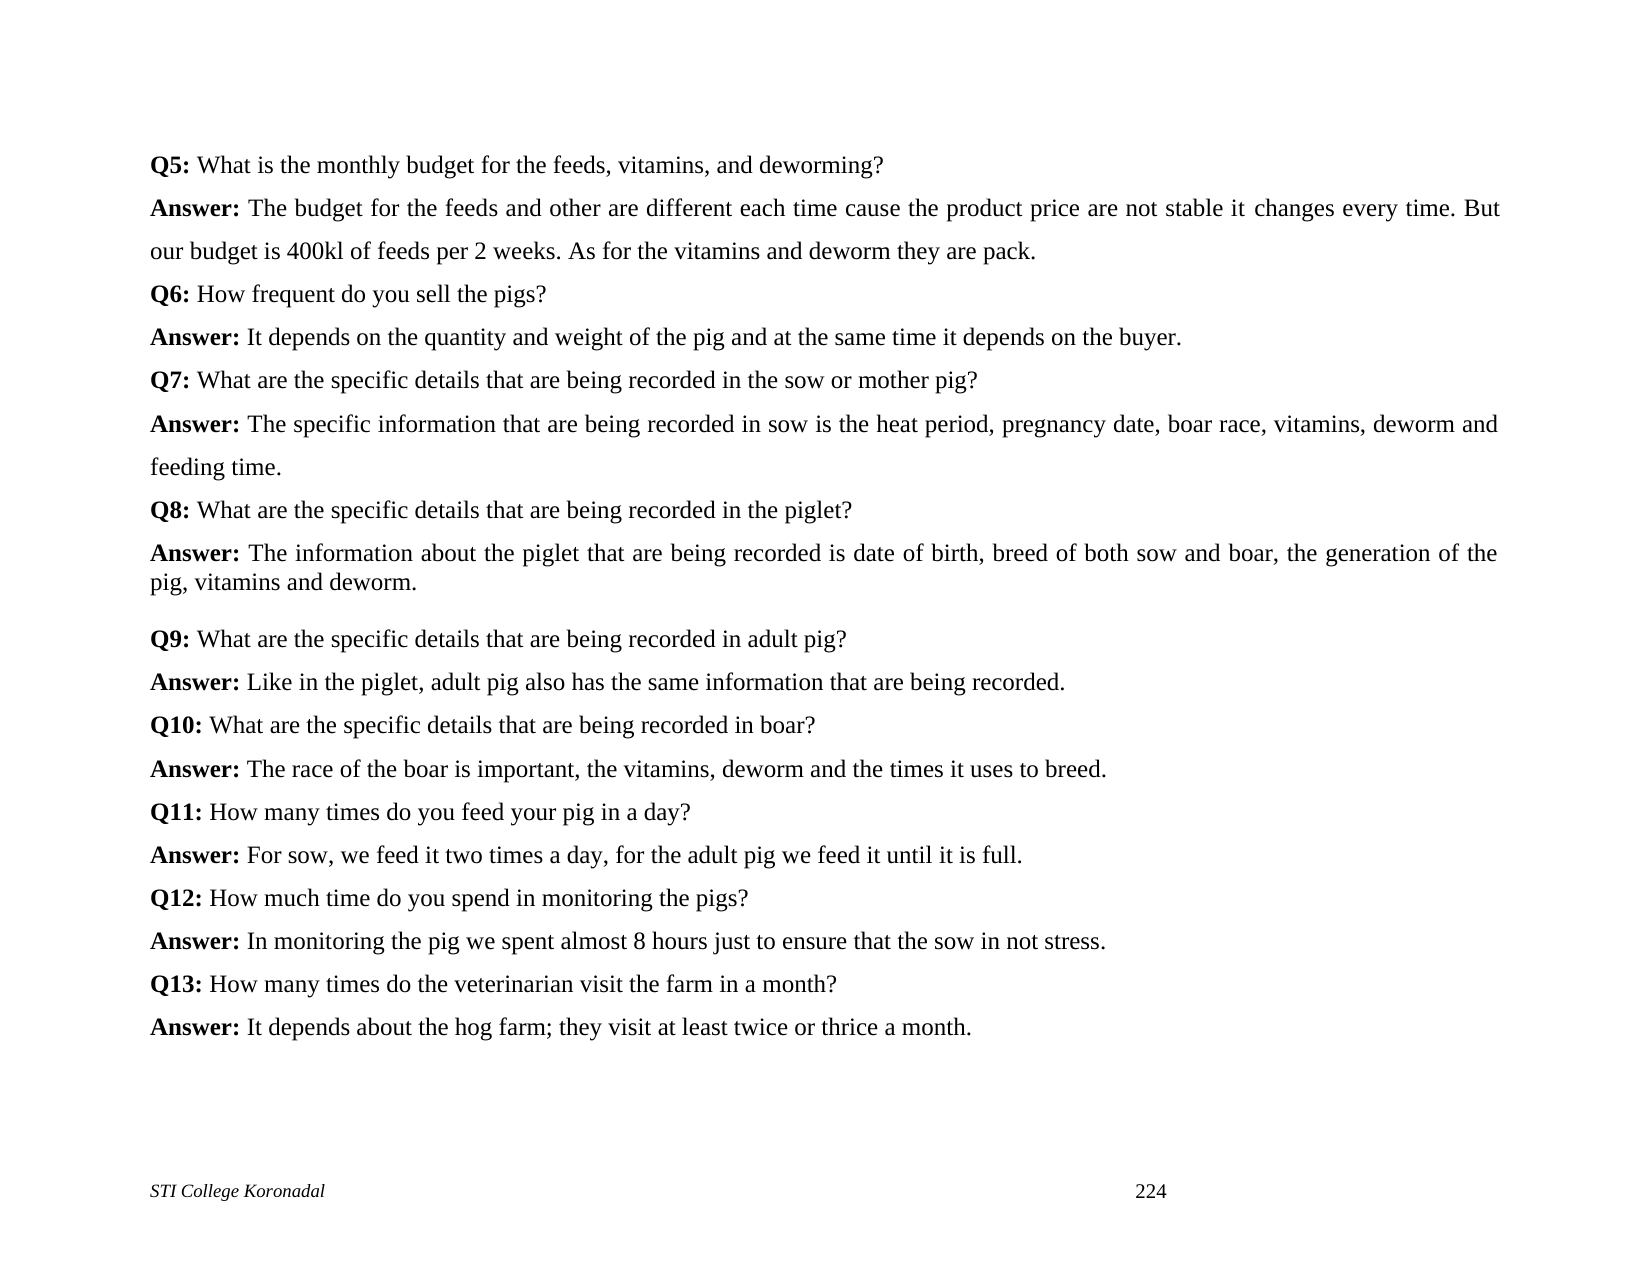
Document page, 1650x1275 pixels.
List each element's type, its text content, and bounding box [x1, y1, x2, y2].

text Answer: In monitoring the pig we spent almost 8 hours just to ensure that the sow in not stress. [150, 926, 1500, 955]
text Q13: How many times do the veterinarian visit the farm in a month? [150, 969, 1500, 998]
text Q7: What are the specific details that are being recorded in the sow or mother pig? [150, 366, 1500, 394]
text Q9: What are the specific details that are being recorded in adult pig? [150, 624, 1500, 653]
text Answer: The budget for the feeds and other are different each time cause the product price are not stable it changes every time. But our budget is 400kl of feeds per 2 weeks. As for the vitamins and deworm they are pack. [150, 193, 1500, 265]
text Q11: How many times do you feed your pig in a day? [150, 797, 1500, 826]
text Answer: Like in the piglet, adult pig also has the same information that are being recorded. [150, 667, 1500, 696]
text Q12: How much time do you spend in monitoring the pigs? [150, 883, 1500, 912]
text Answer: It depends about the hog farm; they visit at least twice or thrice a month. [150, 1012, 1500, 1041]
text Answer: For sow, we feed it two times a day, for the adult pig we feed it until it is full. [150, 840, 1500, 869]
text Q6: How frequent do you sell the pigs? [150, 279, 1500, 308]
text Answer: The race of the boar is important, the vitamins, deworm and the times it uses to breed. [150, 754, 1500, 782]
text Q8: What are the specific details that are being recorded in the piglet? [150, 495, 1500, 524]
text Q10: What are the specific details that are being recorded in boar? [150, 711, 1500, 739]
text Answer: It depends on the quantity and weight of the pig and at the same time it depends on the buyer. [150, 322, 1500, 351]
text Q5: What is the monthly budget for the feeds, vitamins, and deworming? [150, 150, 1500, 179]
text Answer: The specific information that are being recorded in sow is the heat period, pregnancy date, boar race, vitamins, deworm and feeding time. [150, 409, 1500, 481]
text Answer: The information about the piglet that are being recorded is date of birth, breed of both sow and boar, the generation of the pig, vitamins and deworm. [150, 538, 1500, 596]
